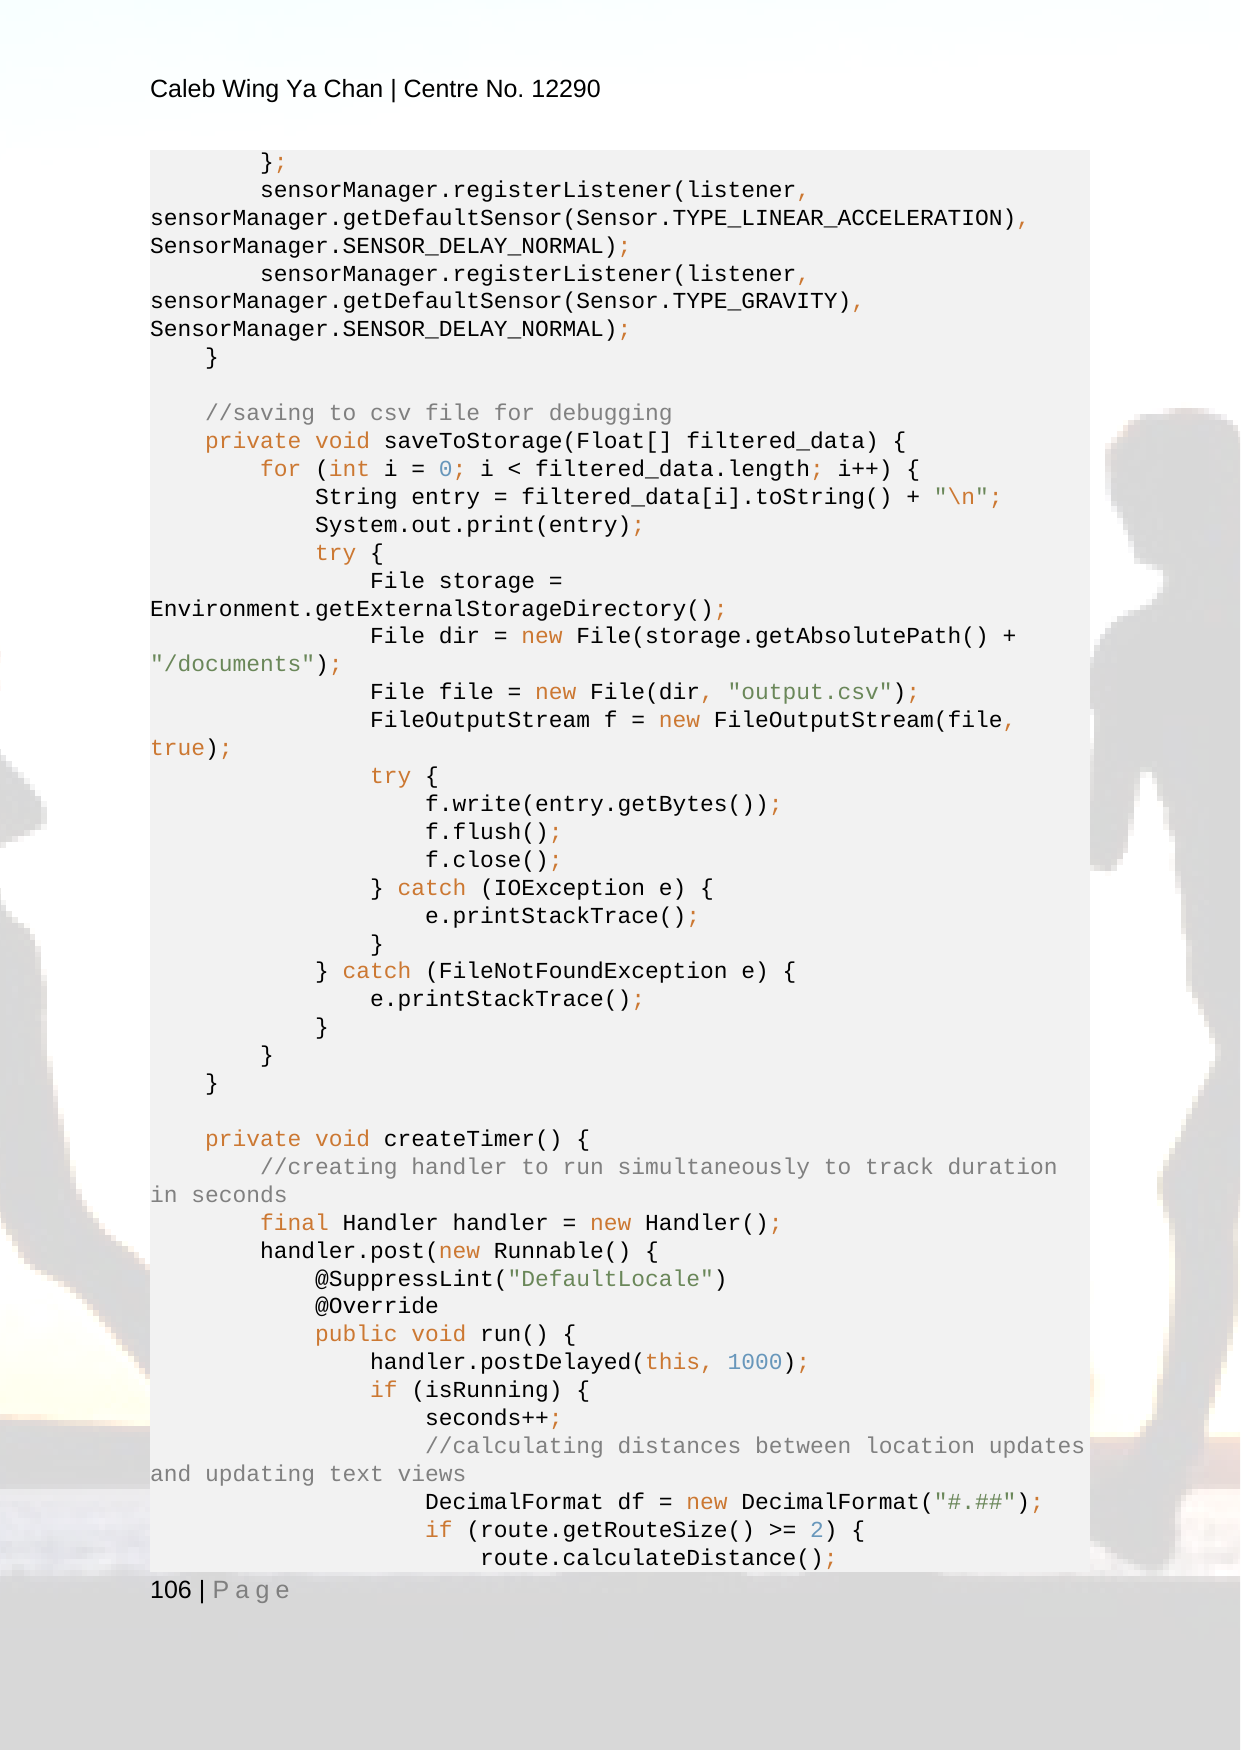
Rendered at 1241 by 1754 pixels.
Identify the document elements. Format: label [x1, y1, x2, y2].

text [150, 150, 1090, 1572]
